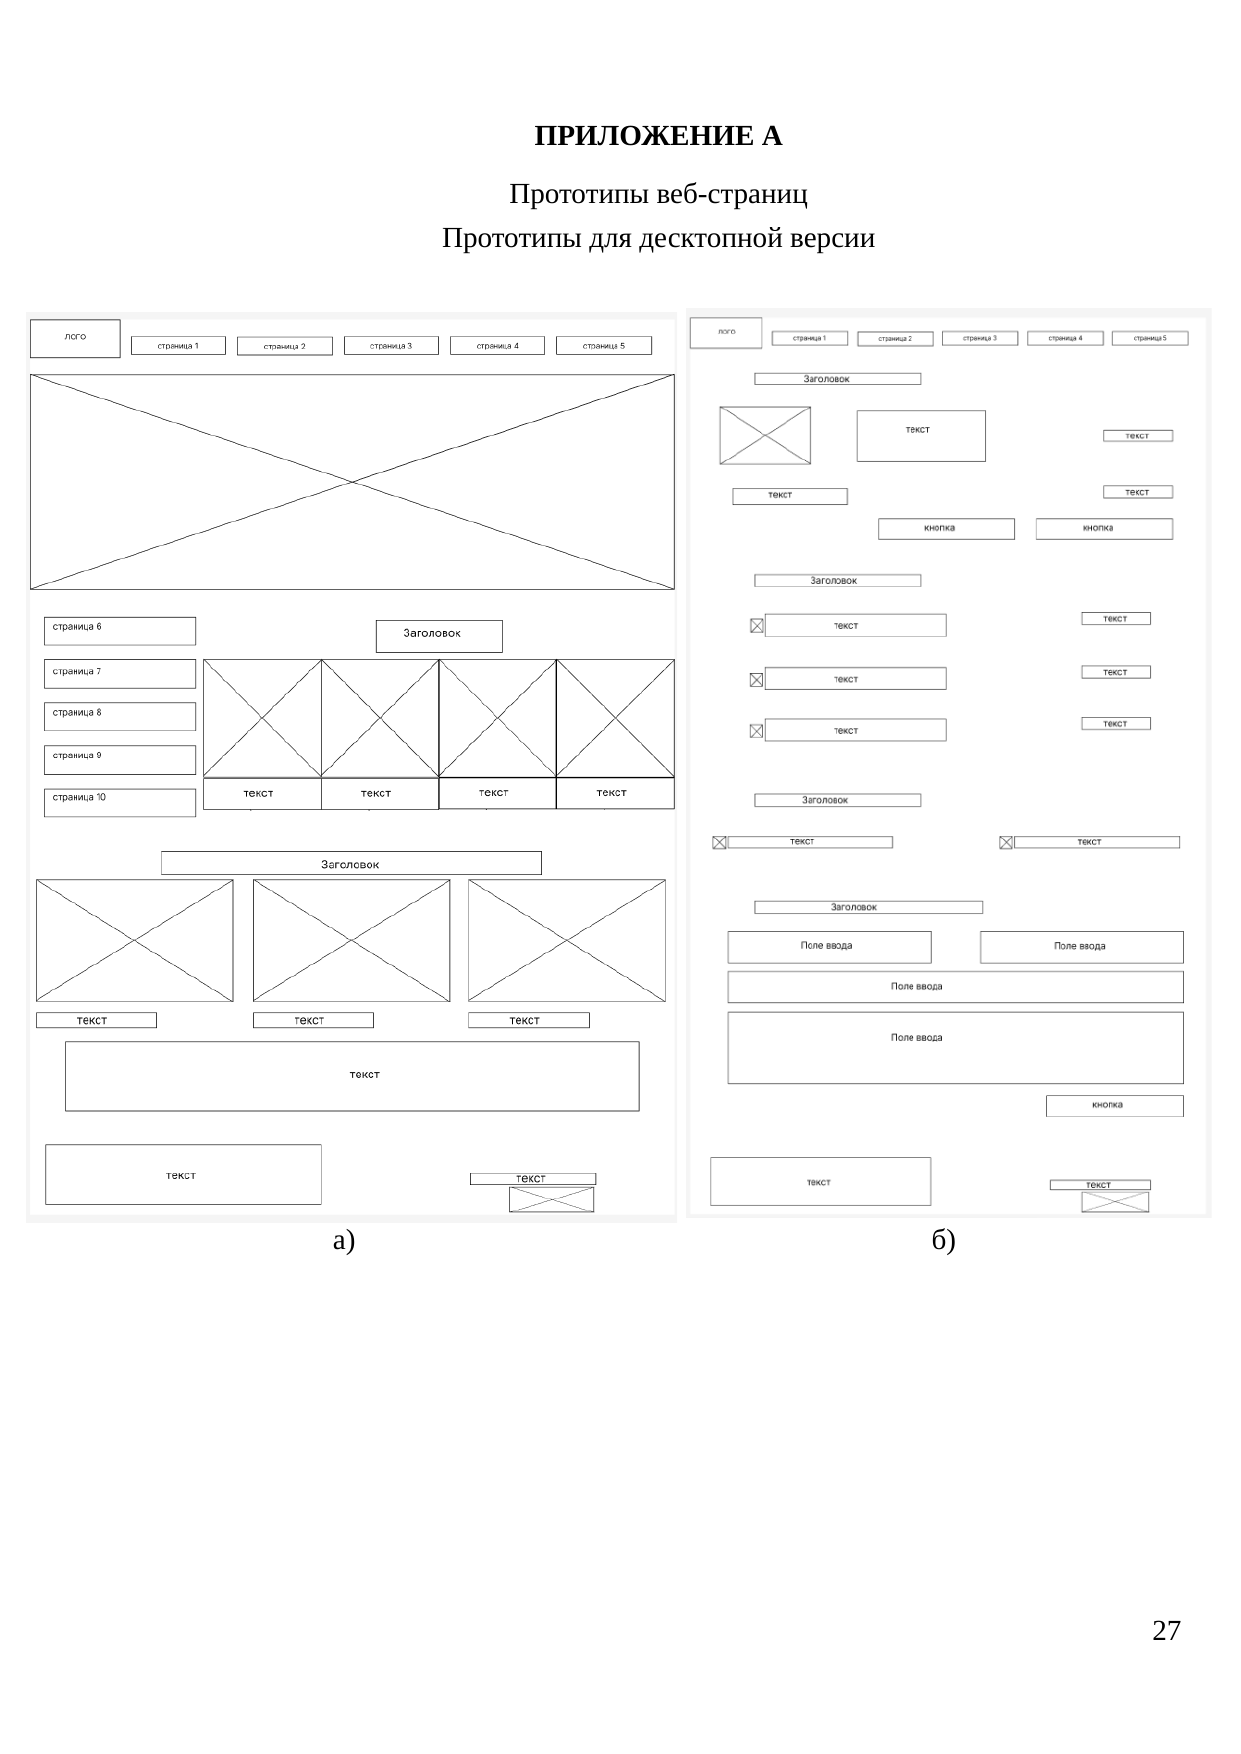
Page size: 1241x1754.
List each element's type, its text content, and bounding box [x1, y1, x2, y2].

text Прототипы для десктопной версии [136, 221, 1181, 254]
text Прототипы веб-страниц [136, 177, 1181, 210]
picture [26, 312, 678, 1223]
text ПРИЛОЖЕНИЕ А [136, 118, 1181, 152]
picture [686, 308, 1212, 1218]
